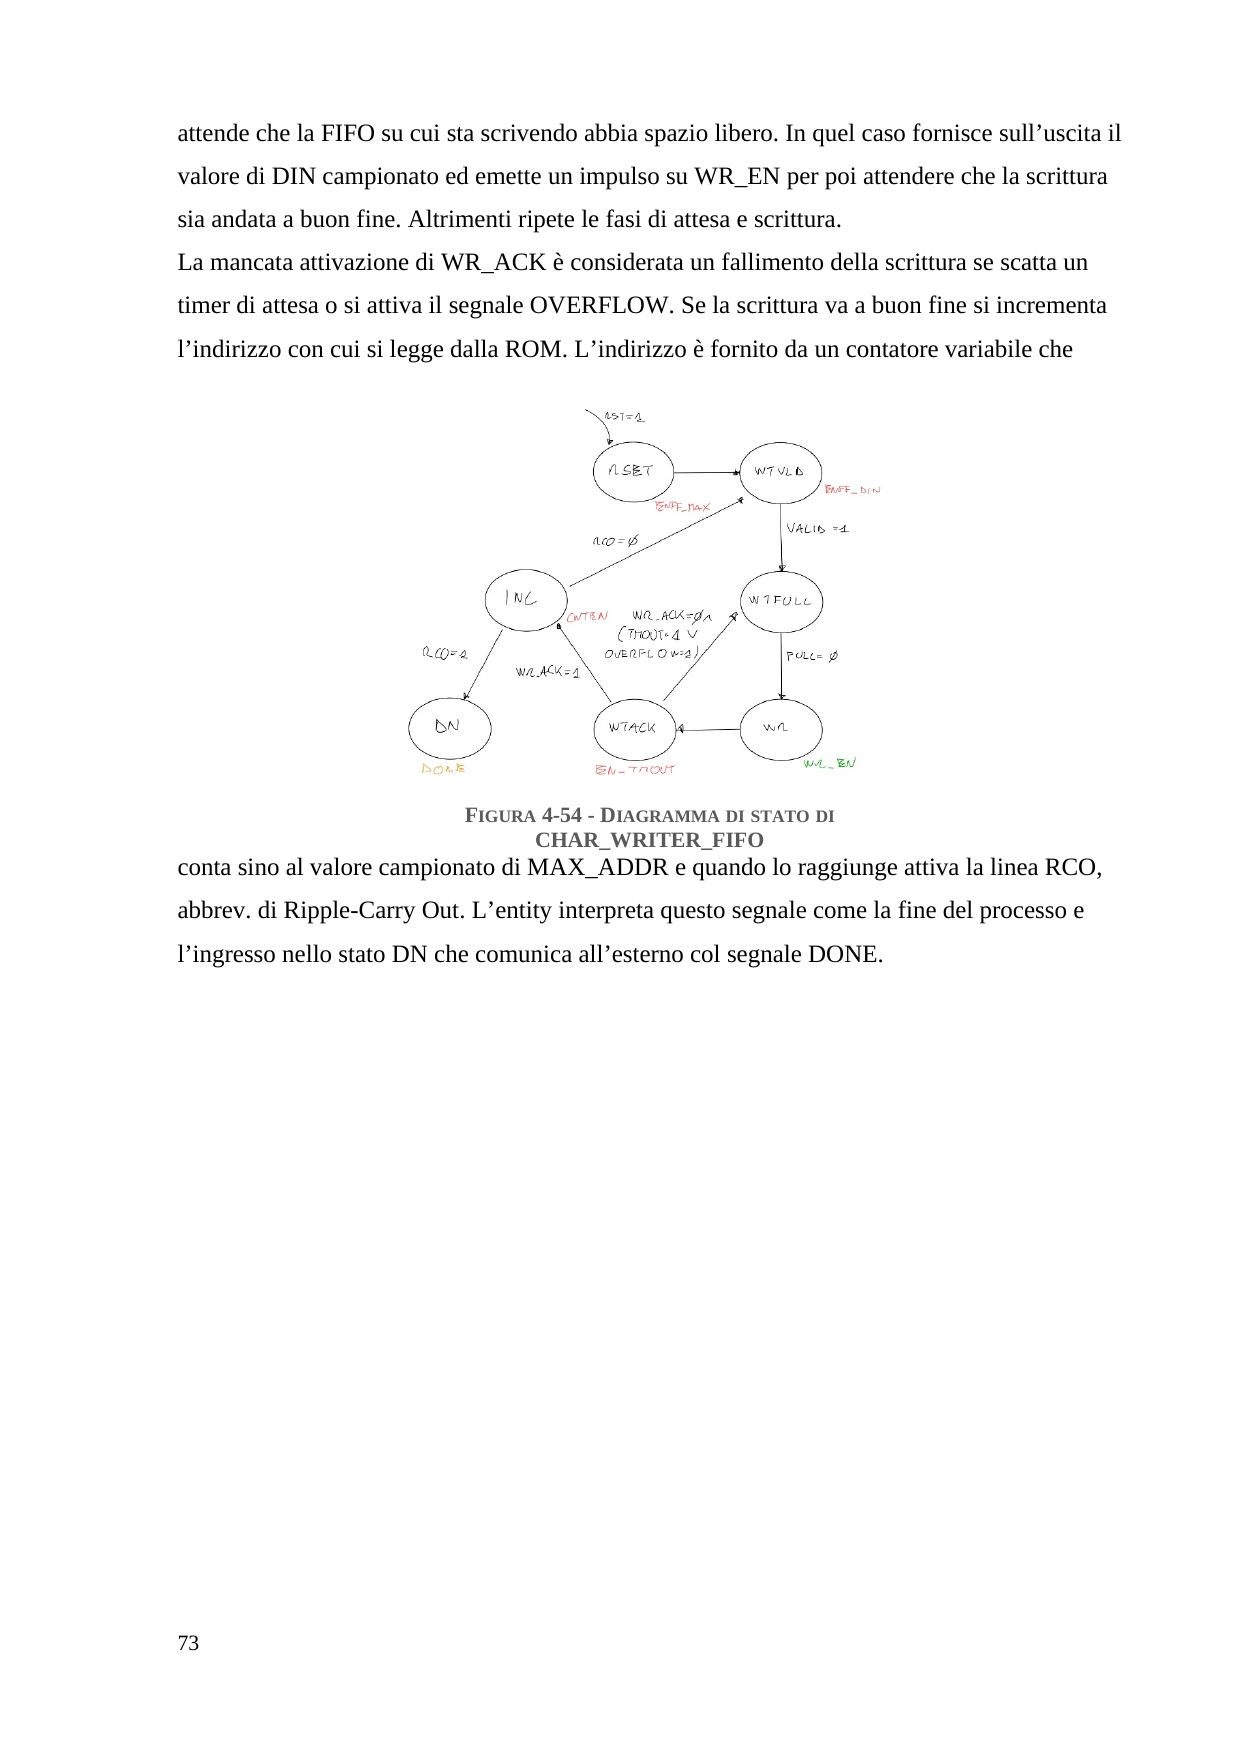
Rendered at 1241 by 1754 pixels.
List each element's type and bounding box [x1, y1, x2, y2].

picture [400, 390, 899, 793]
text [177, 118, 1122, 967]
